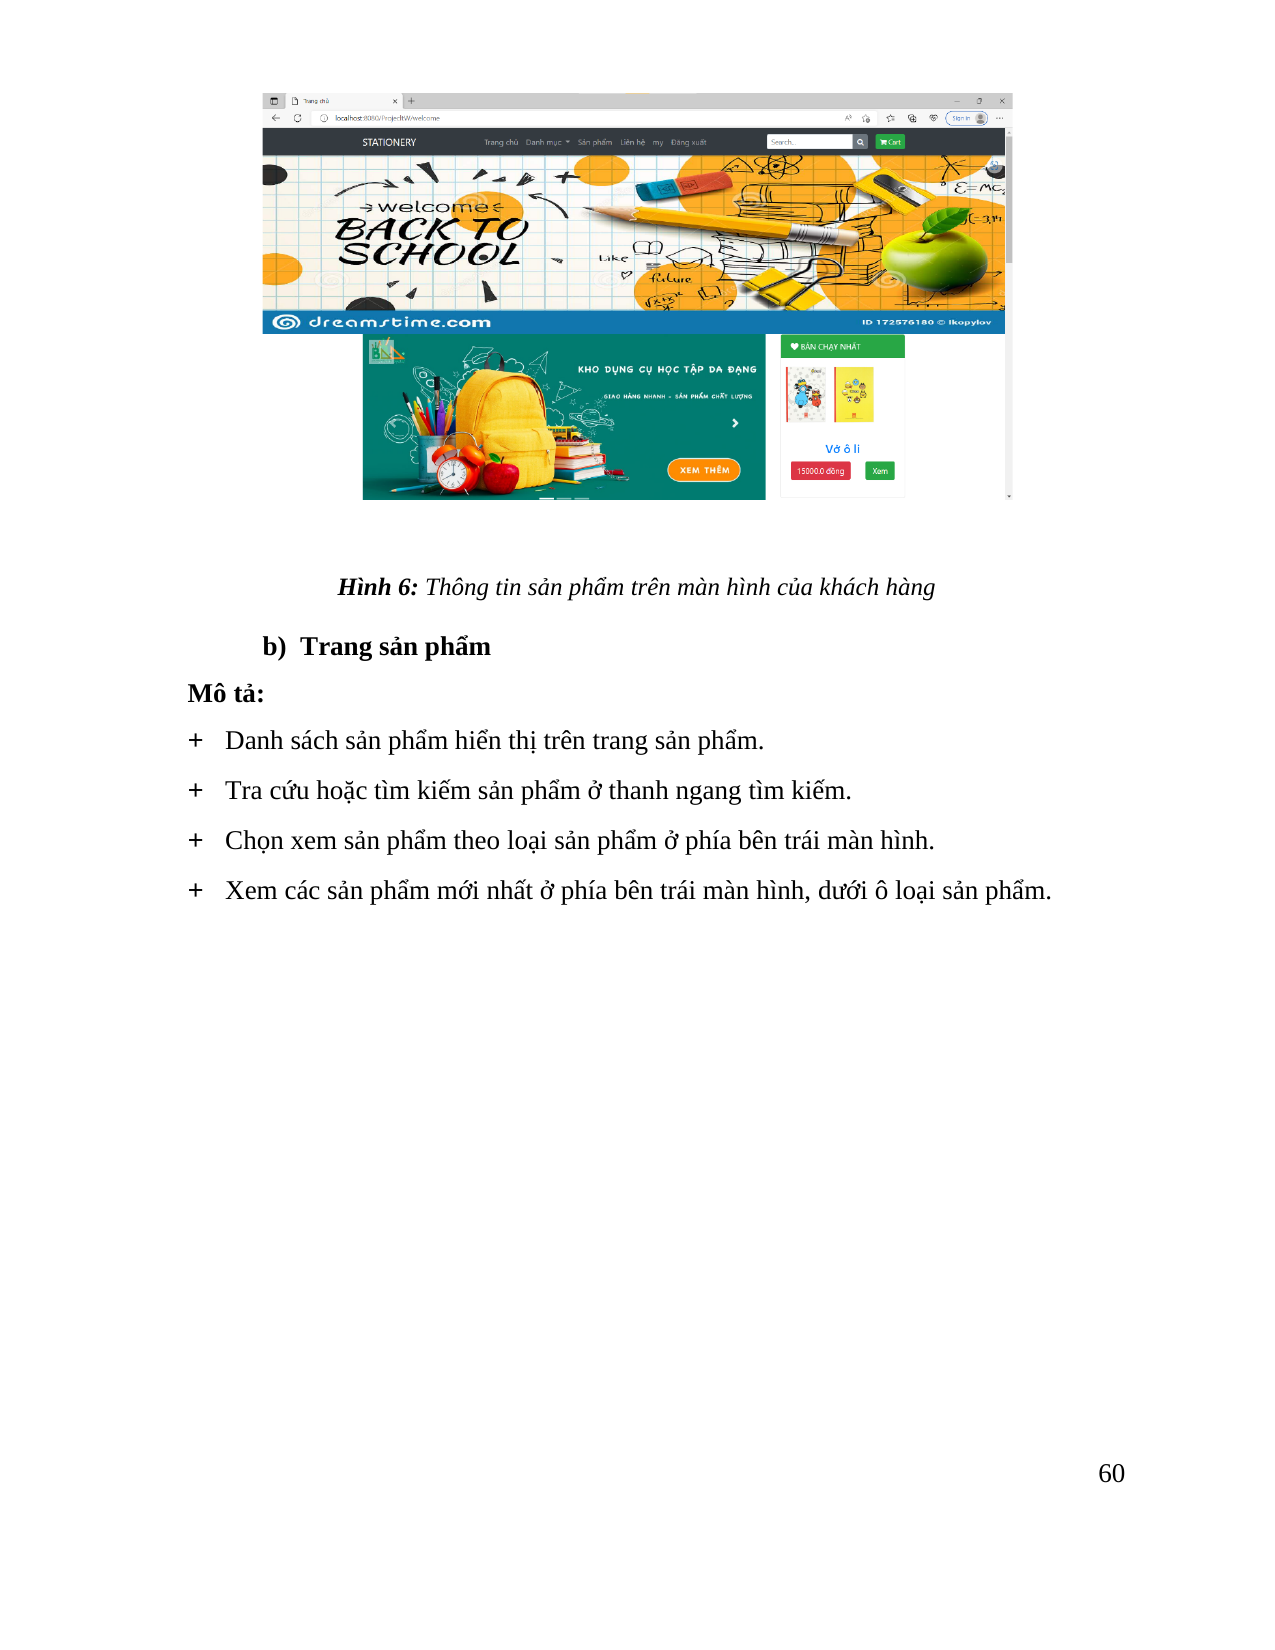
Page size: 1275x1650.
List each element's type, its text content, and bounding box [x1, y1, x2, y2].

list Mô tả: [150, 677, 1125, 708]
text Hình 6: Thông tin sản phẩm trên màn hình của khách hàng [150, 572, 1125, 601]
list Chọn xem sản phẩm theo loại sản phẩm ở phía bên trái màn hình. [150, 824, 1125, 857]
list Trang sản phẩm [150, 630, 1125, 662]
list Danh sách sản phẩm hiển thị trên trang sản phẩm. [150, 724, 1125, 757]
list Tra cứu hoặc tìm kiếm sản phẩm ở thanh ngang tìm kiếm. [150, 774, 1125, 807]
list Xem các sản phẩm mới nhất ở phía bên trái màn hình, dưới ô loại sản phẩm. [150, 874, 1125, 907]
picture [262, 93, 1013, 500]
